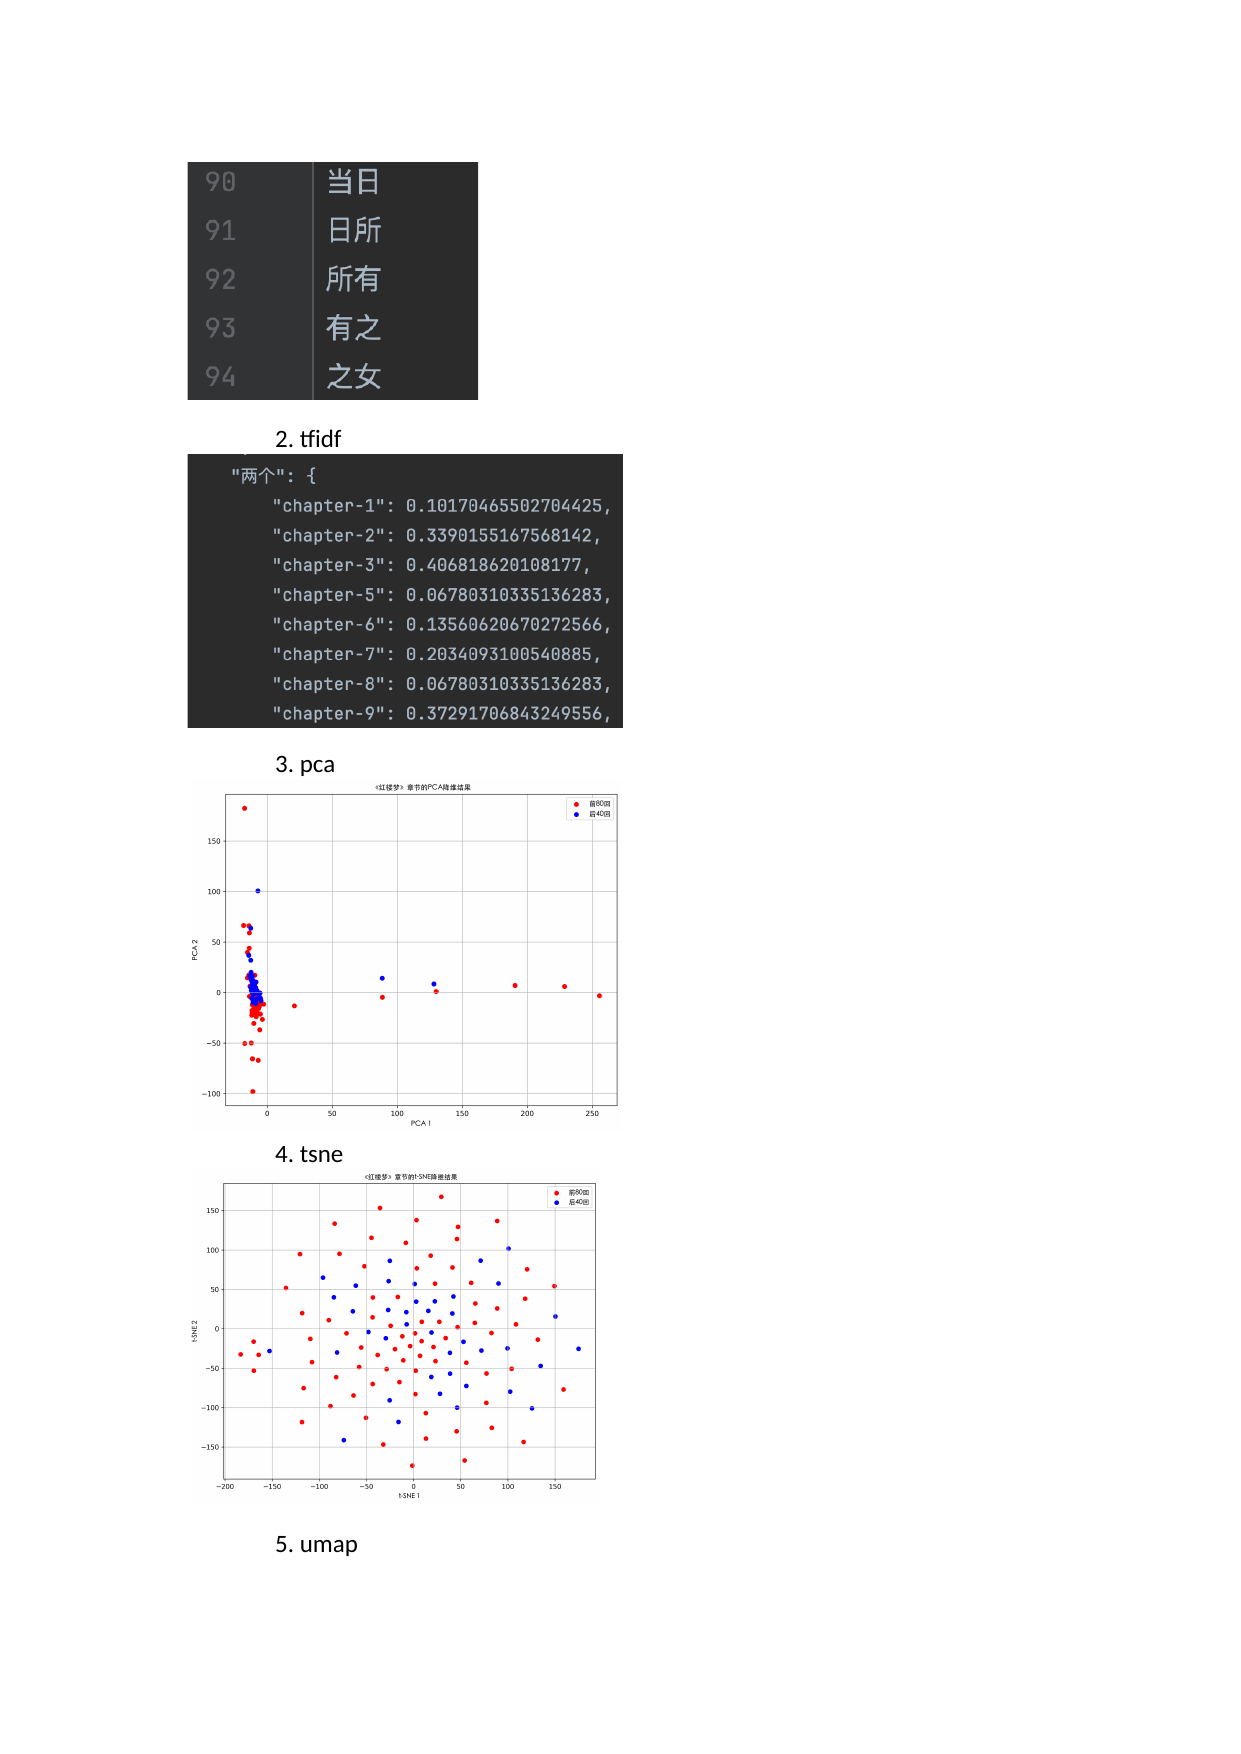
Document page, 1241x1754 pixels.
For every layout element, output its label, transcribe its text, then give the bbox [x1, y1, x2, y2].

text 4. tsne [187, 1137, 1053, 1169]
text 5. umap [187, 1527, 1053, 1559]
text 3. pca [187, 747, 1053, 779]
picture [187, 454, 623, 728]
text 2. tfidf [187, 422, 1053, 454]
picture [187, 1169, 600, 1504]
picture [187, 779, 622, 1132]
picture [187, 162, 479, 400]
